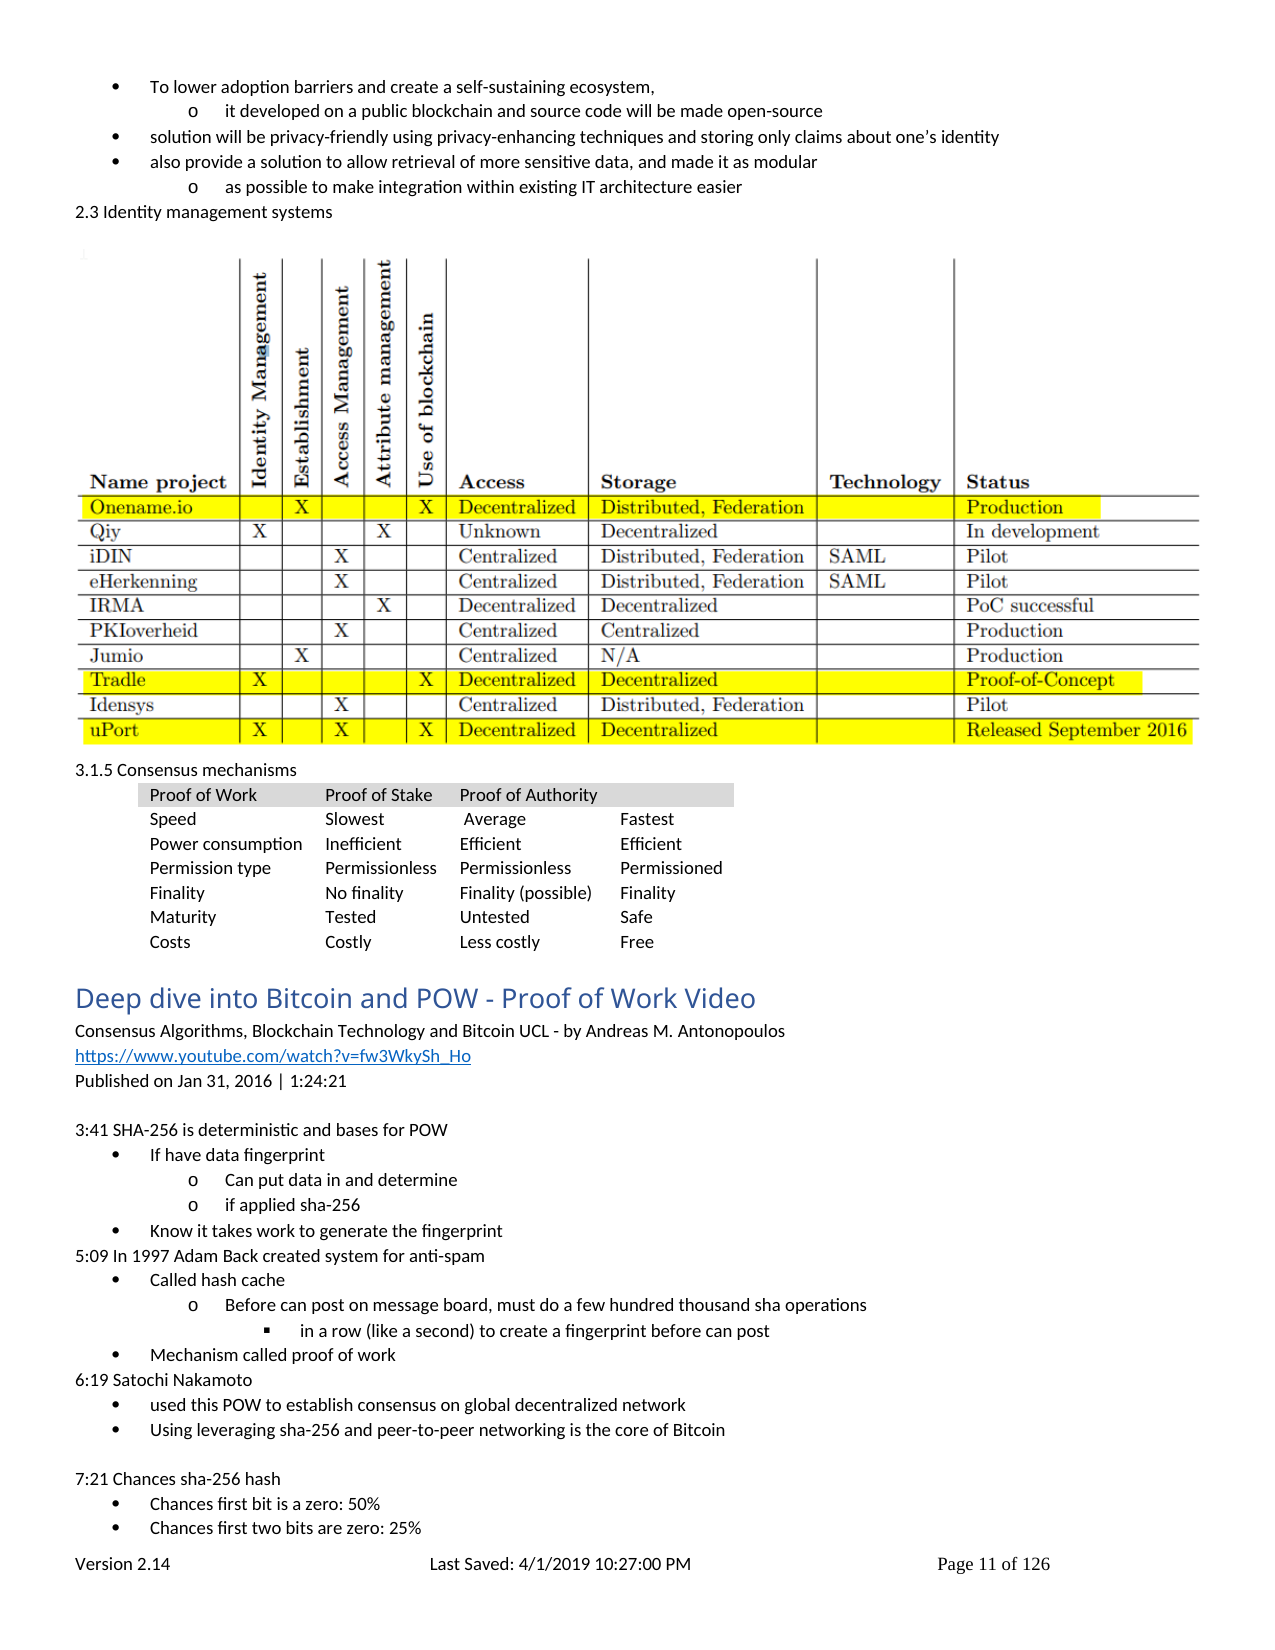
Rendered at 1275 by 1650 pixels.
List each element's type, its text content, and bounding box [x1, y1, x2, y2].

list Before can post on message board, must do a few hundred thousand sha operations [187, 1293, 1200, 1317]
list Mechanism called proof of work [112, 1344, 1200, 1367]
list used this POW to establish consensus on global decentralized network [112, 1393, 1200, 1416]
picture [75, 249, 1201, 756]
list it developed on a public blockchain and source code will be made open-source [187, 100, 1200, 123]
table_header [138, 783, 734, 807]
list also provide a solution to allow retrieval of more sensitive data, and made it as modular [112, 150, 1200, 173]
list Can put data in and determine [187, 1168, 1200, 1192]
text 3:41 SHA-256 is deterministic and bases for POW [75, 1118, 1200, 1141]
text 5:09 In 1997 Adam Back created system for anti-spam [75, 1244, 1200, 1267]
list in a row (like a second) to create a fingerprint before can post [262, 1319, 1200, 1342]
list If have data fingerprint [112, 1143, 1200, 1166]
text 2.3 Identity management systems [75, 201, 1200, 249]
text 7:21 Chances sha-256 hash [75, 1467, 1200, 1490]
list Using leveraging sha-256 and peer-to-peer networking is the core of Bitcoin [112, 1418, 1200, 1441]
text https://www.youtube.com/watch?v=fw3WkySh_Ho [75, 1044, 1200, 1067]
list To lower adoption barriers and create a self-sustaining ecosystem, [112, 75, 1200, 98]
text 3.1.5 Consensus mechanisms [75, 758, 1200, 781]
list Chances first bit is a zero: 50% [112, 1492, 1200, 1515]
subtitle Deep dive into Bitcoin and POW - Proof of Work Video [75, 980, 1200, 1017]
text Consensus Algorithms, Blockchain Technology and Bitcoin UCL - by Andreas M. Antonopoulos [75, 1019, 1200, 1042]
text 6:19 Satochi Nakamoto [75, 1368, 1200, 1391]
list Called hash cache [112, 1268, 1200, 1291]
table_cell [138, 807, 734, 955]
list Know it takes work to generate the fingerprint [112, 1219, 1200, 1242]
list as possible to make integration within existing IT architecture easier [187, 175, 1200, 199]
list solution will be privacy-friendly using privacy-enhancing techniques and storing only claims about one’s identity [112, 125, 1200, 148]
list Chances first two bits are zero: 25% [112, 1516, 1200, 1539]
text Published on Jan 31, 2016 | 1:24:21 [75, 1069, 1200, 1092]
list if applied sha-256 [187, 1193, 1200, 1217]
